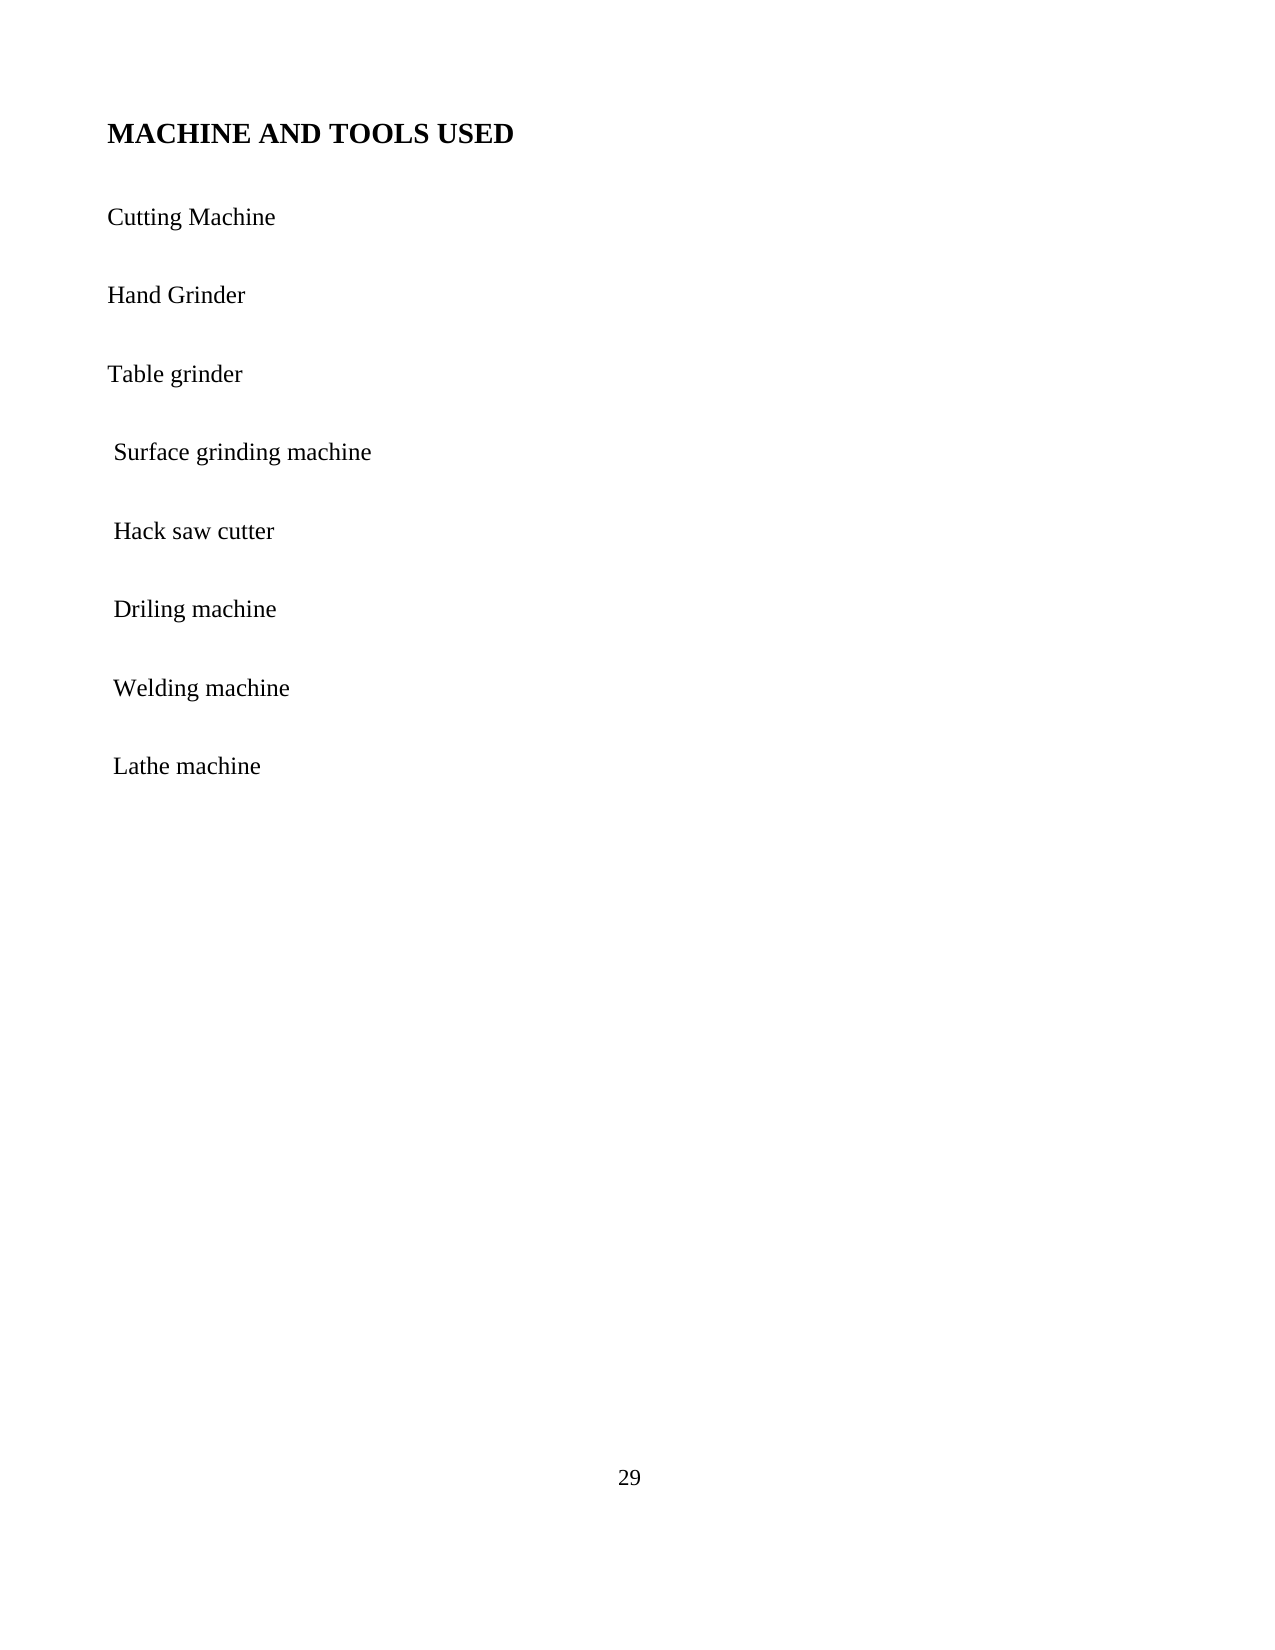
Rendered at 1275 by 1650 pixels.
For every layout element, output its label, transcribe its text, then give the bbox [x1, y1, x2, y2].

text Cutting Machine Hand Grinder Table grinder [107, 202, 278, 388]
text Driling machine Welding machine Lathe machine [113, 594, 345, 780]
subtitle MACHINE AND TOOLS USED [107, 116, 1258, 150]
text Surface grinding machine Hack saw cutter [113, 437, 374, 545]
